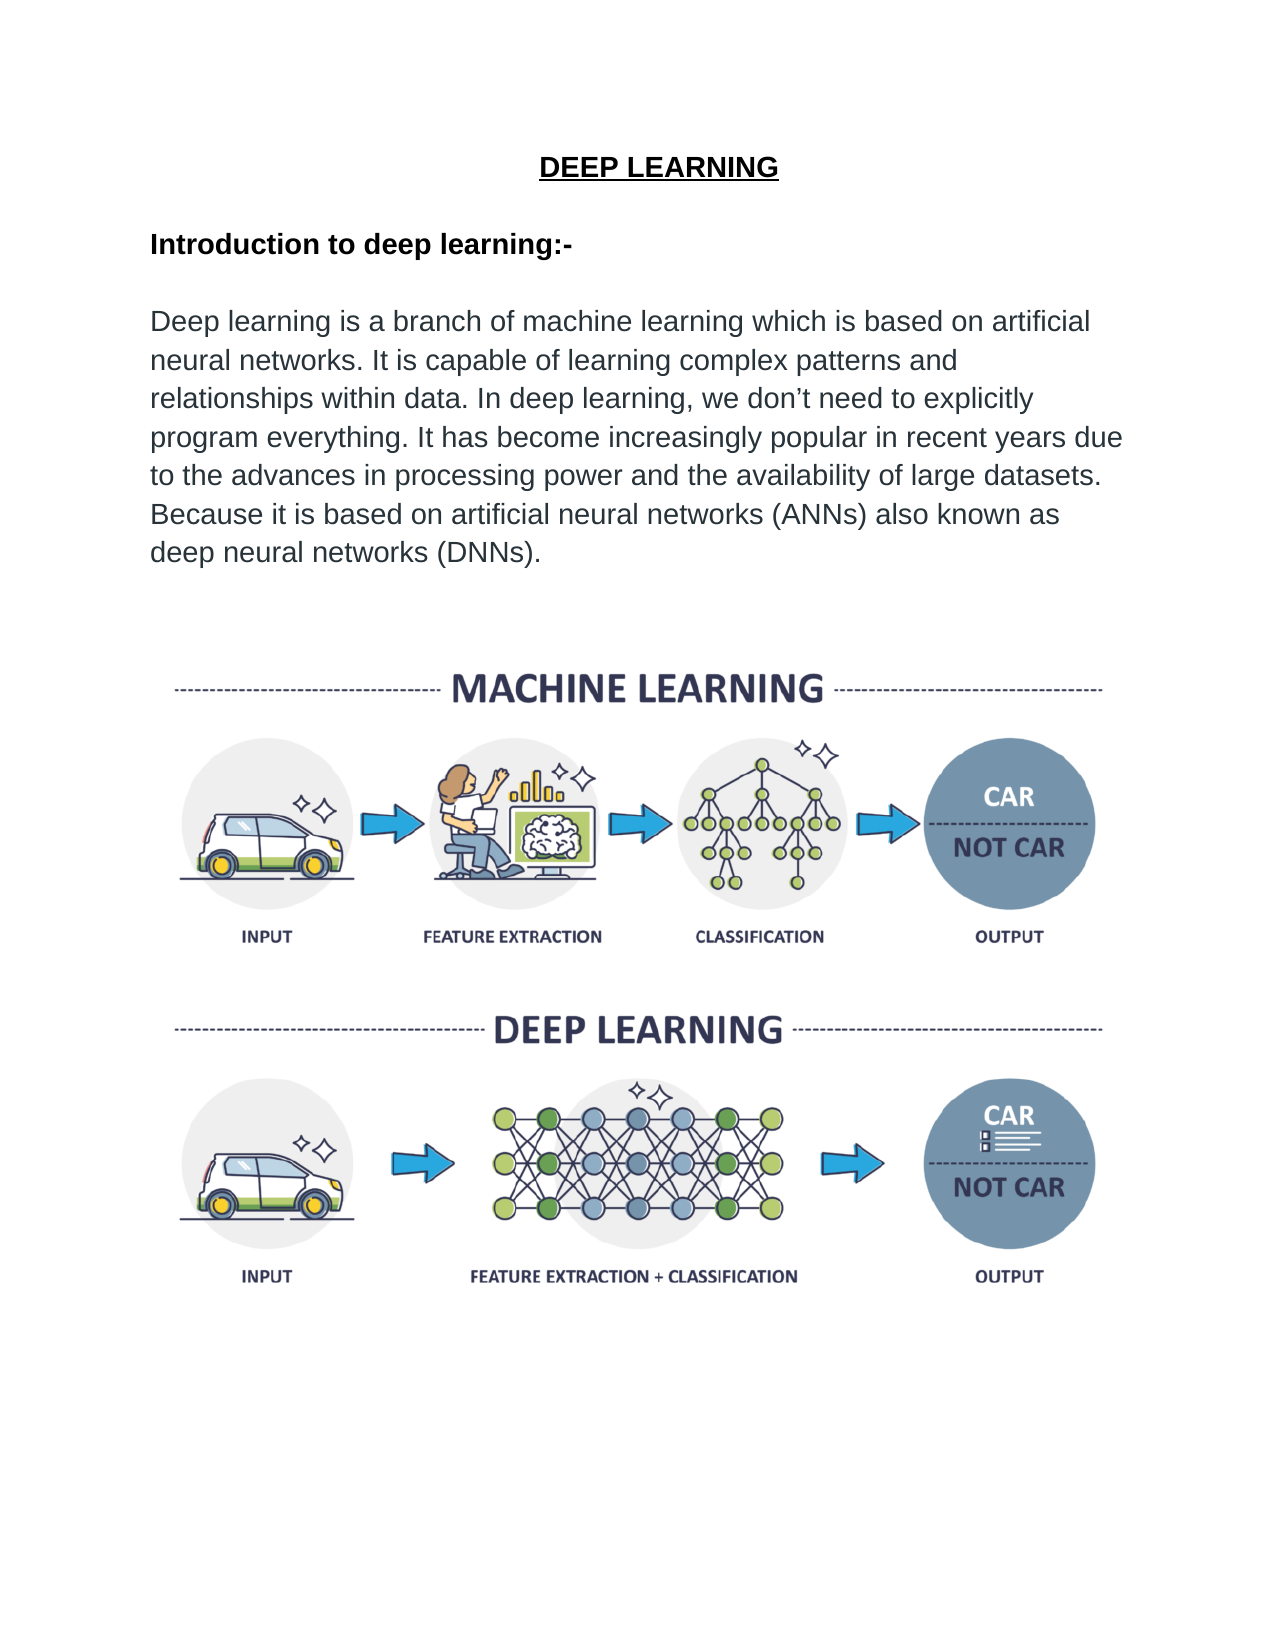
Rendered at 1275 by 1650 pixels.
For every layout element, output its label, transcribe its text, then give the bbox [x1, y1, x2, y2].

text DEEP LEARNING [150, 150, 1125, 183]
picture [150, 612, 1125, 1344]
text Deep learning is a branch of machine learning which is based on artificial neural networks. It is capable of learning complex patterns and relationships within data. In deep learning, we don’t need to explicitly program everything. It has become increasingly popular in recent years due to the advances in processing power and the availability of large datasets. Because it is based on artificial neural networks (ANNs) also known as deep neural networks (DNNs). [150, 304, 1125, 569]
text Introduction to deep learning:- [150, 227, 1125, 261]
